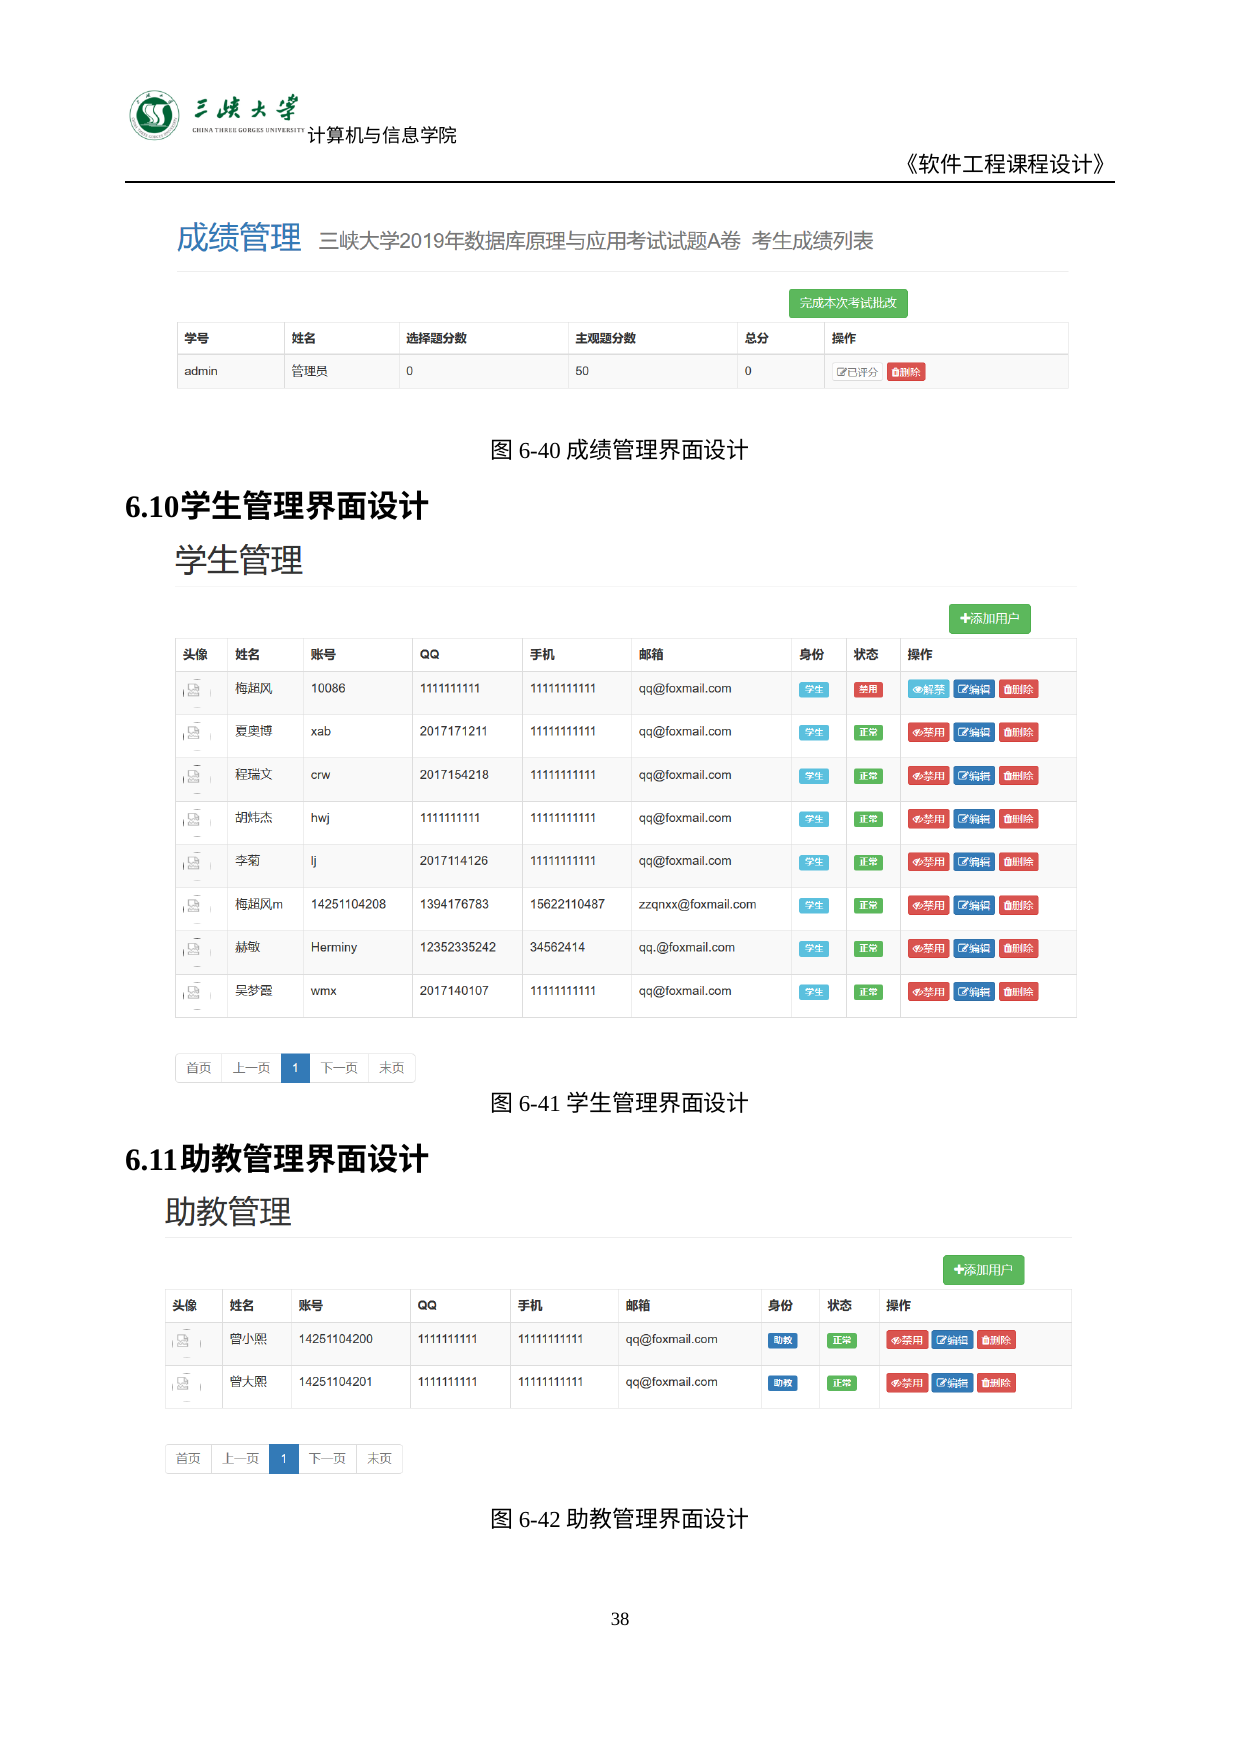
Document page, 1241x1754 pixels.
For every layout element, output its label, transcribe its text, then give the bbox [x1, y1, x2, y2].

subtitle 助教管理界面设计 [125, 1125, 1115, 1190]
picture [147, 196, 1093, 432]
picture [147, 1189, 1093, 1502]
picture [147, 536, 1093, 1085]
subtitle 学生管理界面设计 [125, 471, 1115, 536]
picture [125, 88, 308, 142]
